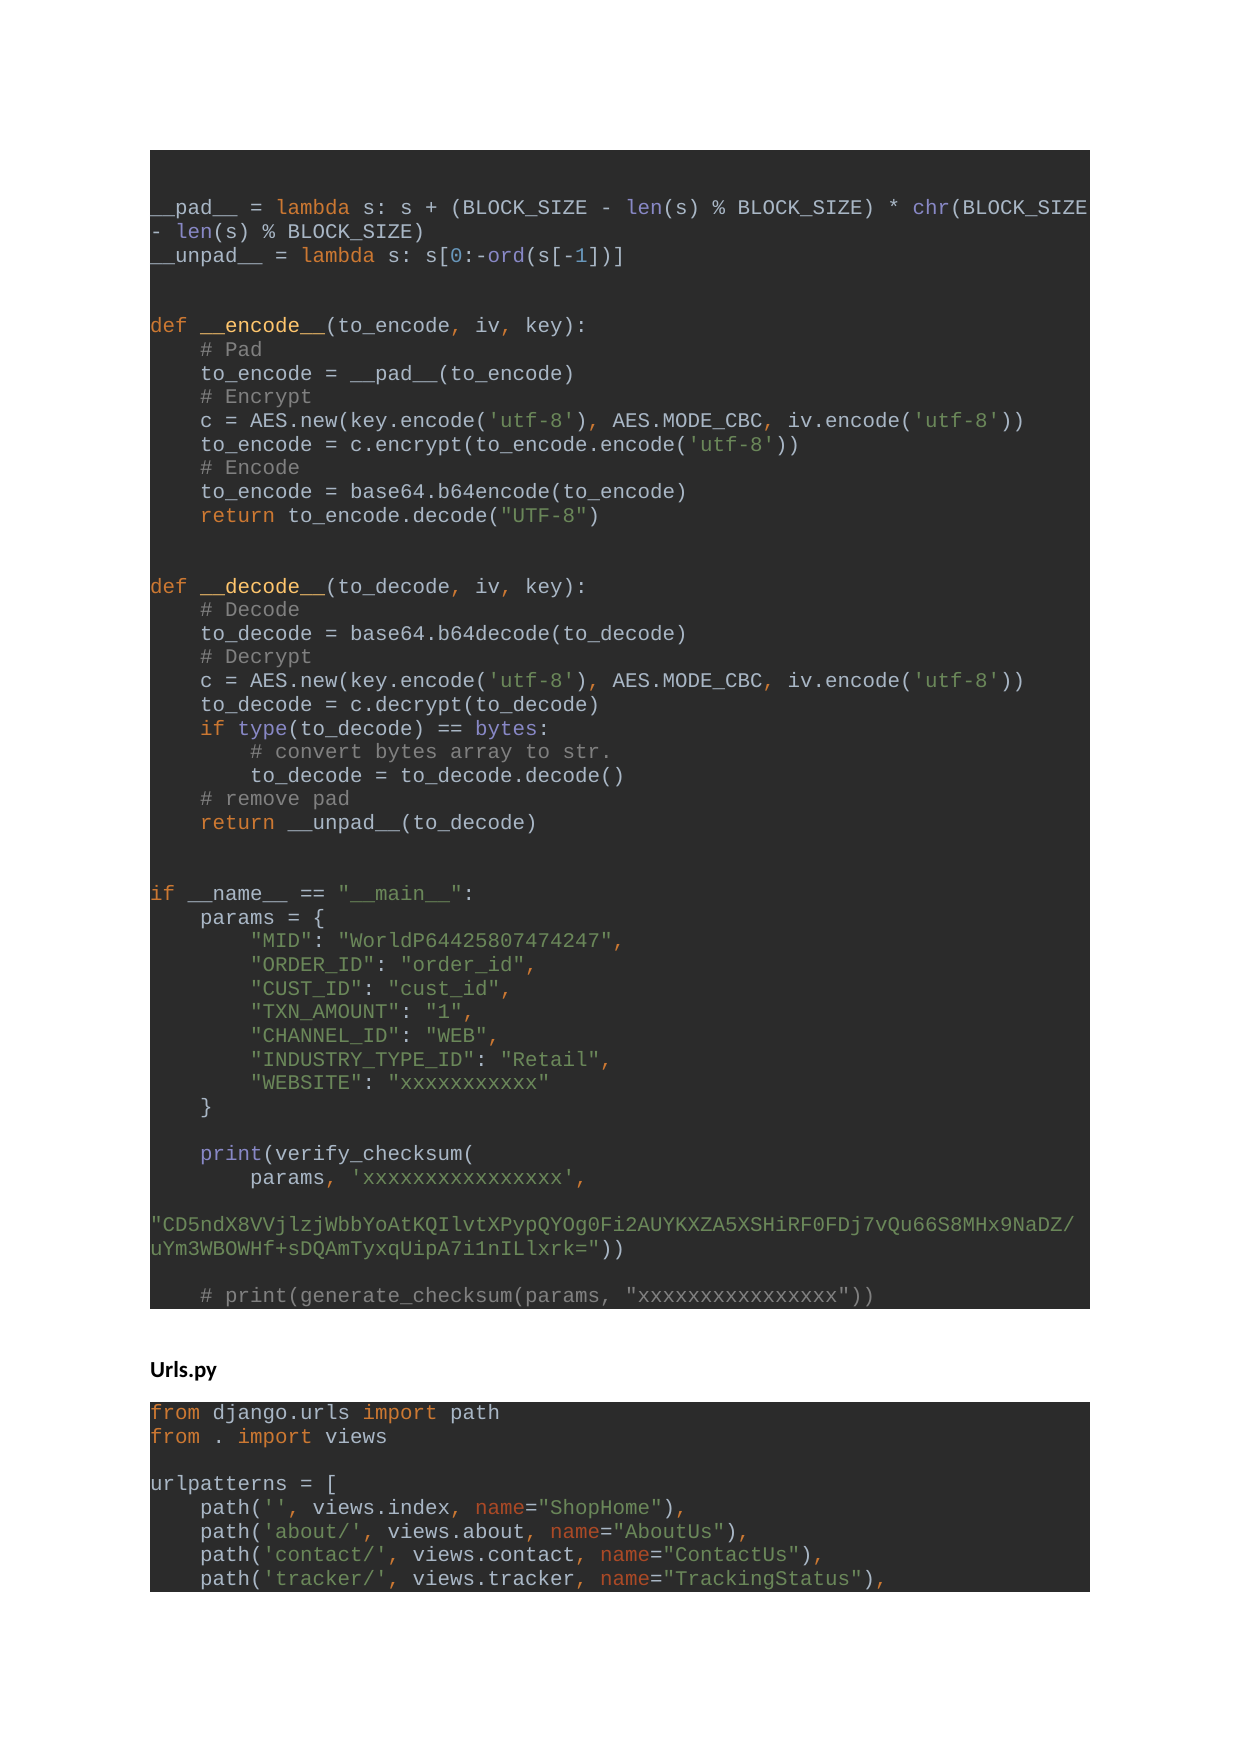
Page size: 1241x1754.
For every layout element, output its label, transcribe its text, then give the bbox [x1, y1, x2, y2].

text Urls.py [150, 1356, 1090, 1383]
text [150, 150, 1090, 1309]
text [150, 1402, 1090, 1592]
